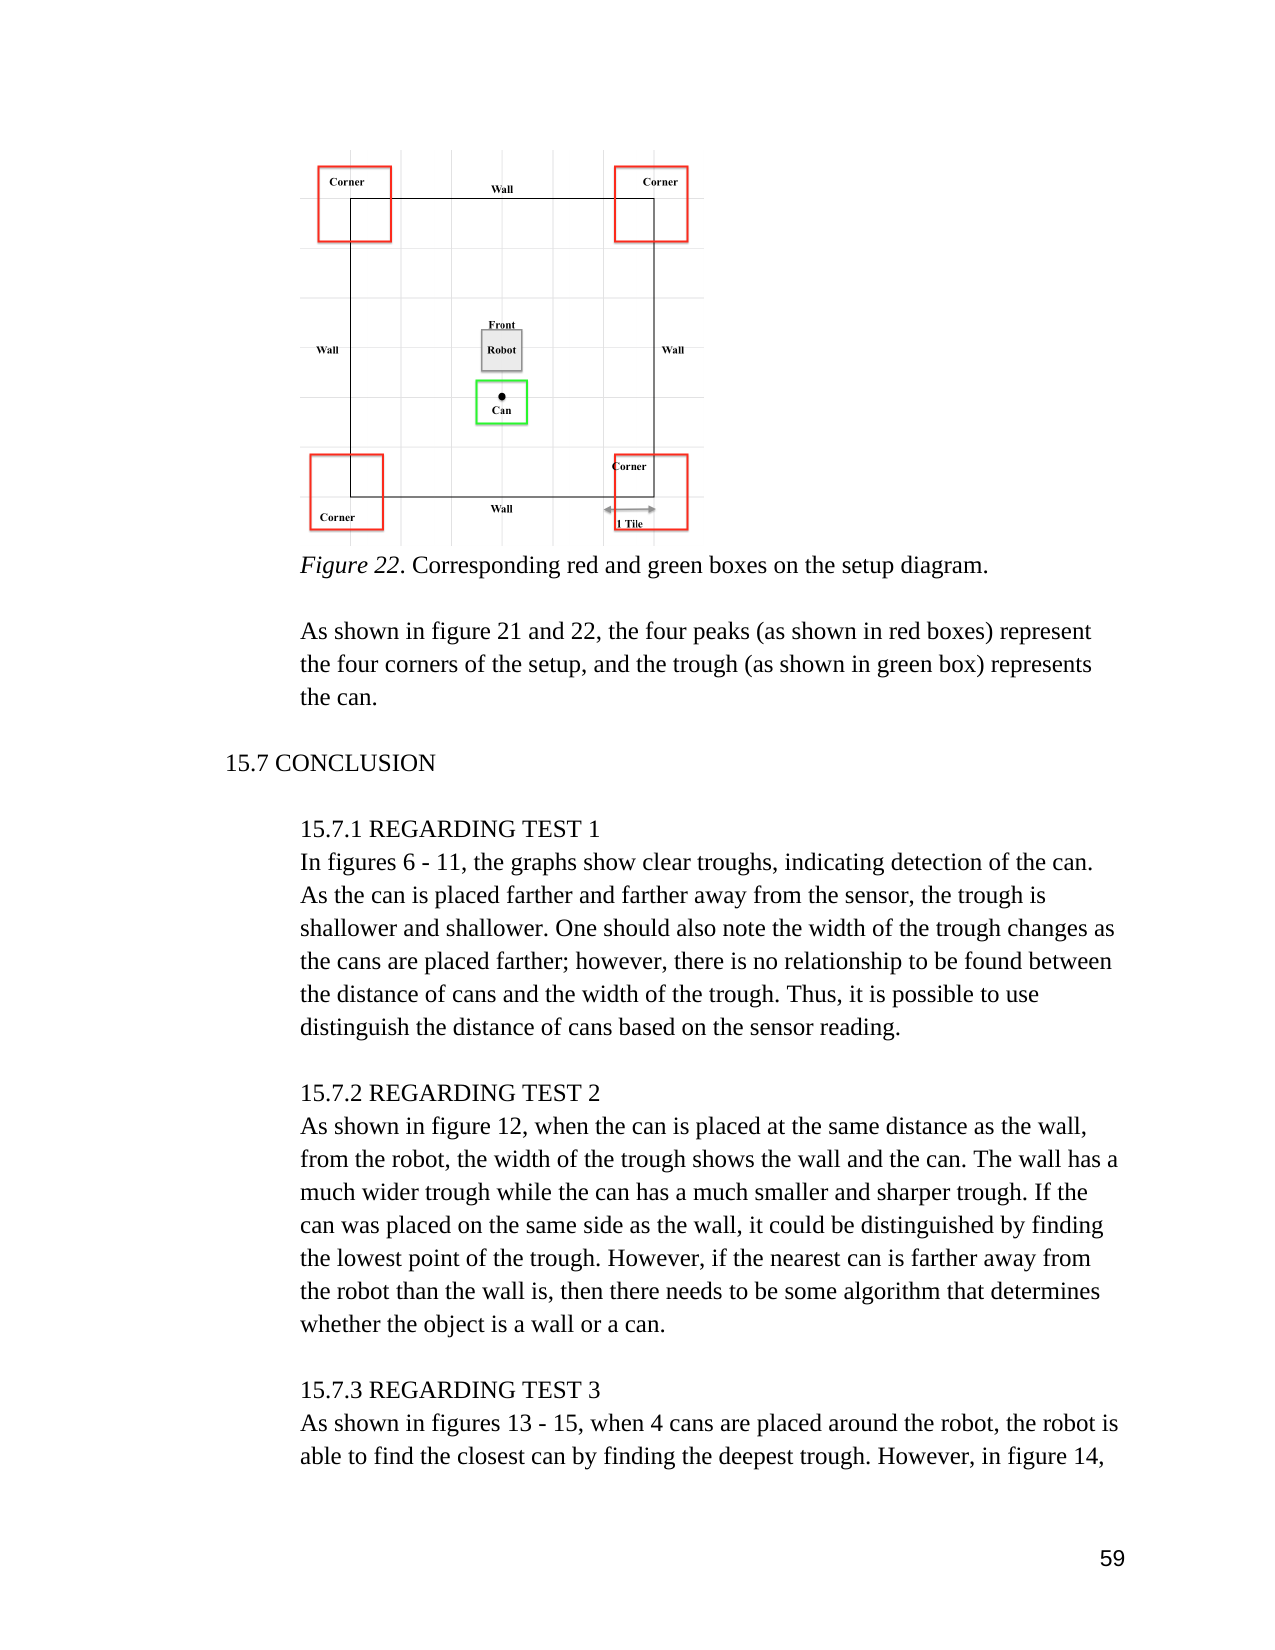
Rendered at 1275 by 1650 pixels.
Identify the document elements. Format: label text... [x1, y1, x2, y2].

picture [300, 150, 704, 546]
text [300, 1408, 1125, 1470]
text 15.7.3 REGARDING TEST 3 [300, 1375, 1125, 1404]
text Figure 22. Corresponding red and green boxes on the setup diagram. [300, 550, 1125, 579]
text 15.7 CONCLUSION [225, 748, 1125, 777]
text 15.7.1 REGARDING TEST 1 [300, 814, 1125, 843]
text As shown in figure 12, when the can is placed at the same distance as the wall, from the robot, the width of the trough shows the wall and the can. The wall has a much wider trough while the can has a much smaller and sharper trough. If the can was placed on the same side as the wall, it could be distinguished by finding the lowest point of the trough. However, if the nearest can is farther away from the robot than the wall is, then there needs to be some algorithm that determines whether the object is a wall or a can. [300, 1111, 1125, 1338]
text 15.7.2 REGARDING TEST 2 [300, 1078, 1125, 1107]
text In figures 6 - 11, the graphs show clear troughs, indicating detection of the can. As the can is placed farther and farther away from the sensor, the trough is shallower and shallower. One should also note the width of the trough changes as the cans are placed farther; however, there is no relationship to be found between the distance of cans and the width of the trough. Thus, it is possible to use distinguish the distance of cans based on the sensor reading. [300, 847, 1125, 1041]
text As shown in figure 21 and 22, the four peaks (as shown in red boxes) represent the four corners of the setup, and the trough (as shown in green box) represents the can. [300, 616, 1125, 711]
